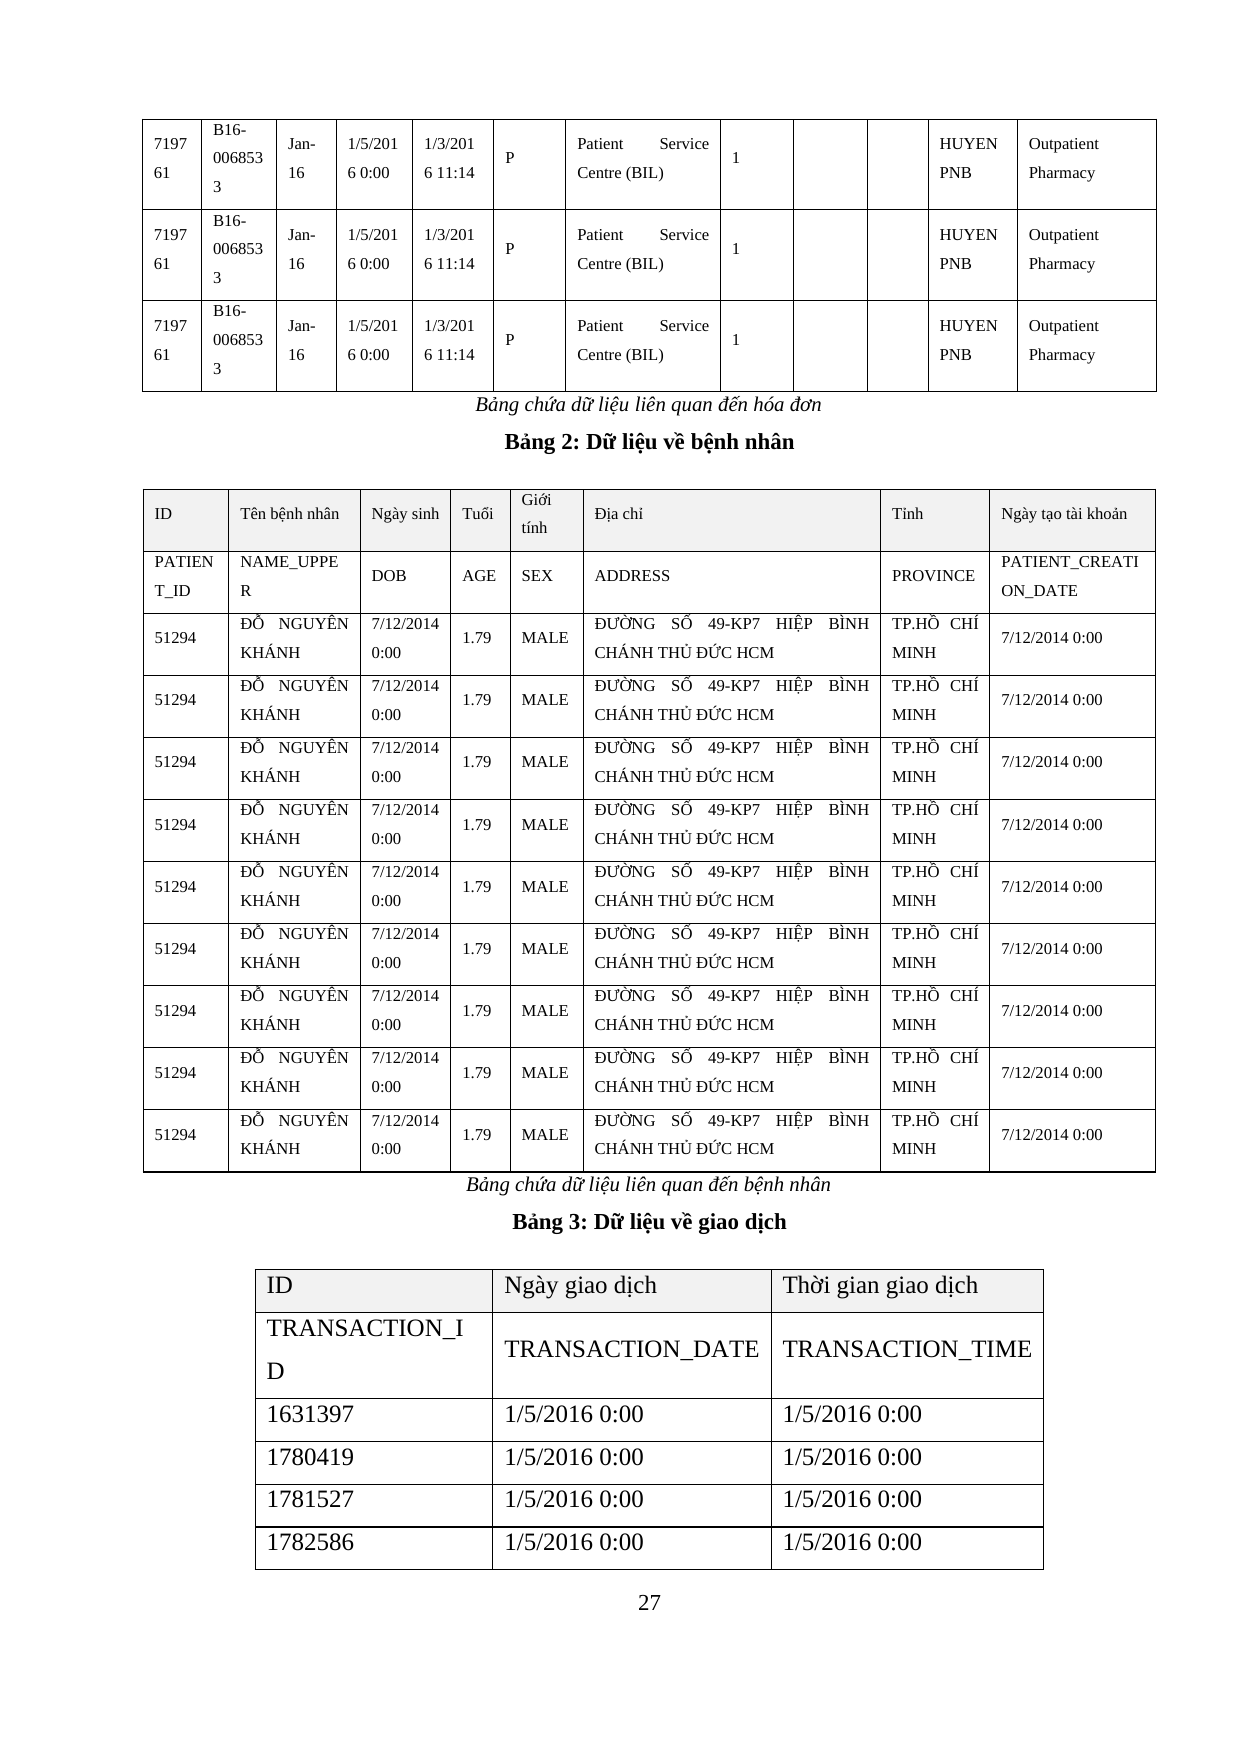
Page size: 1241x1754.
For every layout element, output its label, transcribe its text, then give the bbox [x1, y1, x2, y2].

table_cell 1.79 [451, 738, 510, 799]
table_cell ĐƯỜNG SỐ 49-KP7 HIỆP BÌNH CHÁNH THỦ ĐỨC HCM [584, 676, 880, 737]
table_cell Jan-16 [277, 210, 336, 300]
text Bảng chứa dữ liệu liên quan đến bệnh nhân [177, 1173, 1122, 1196]
table_header Tuổi [451, 490, 510, 551]
table_cell [868, 210, 928, 300]
table_cell 51294 [144, 1110, 228, 1171]
table_cell 7/12/2014 0:00 [361, 614, 450, 675]
table_cell 1/5/2016 0:00 [337, 301, 412, 391]
table_cell HUYENPNB [929, 210, 1017, 300]
table_cell 1/5/2016 0:00 [493, 1399, 771, 1441]
table_cell ĐƯỜNG SỐ 49-KP7 HIỆP BÌNH CHÁNH THỦ ĐỨC HCM [584, 986, 880, 1047]
table_cell 1782586 [256, 1528, 492, 1569]
table_cell ĐỖ NGUYÊN KHÁNH [229, 986, 360, 1047]
table_header ID [256, 1270, 492, 1312]
table_cell Jan-16 [277, 120, 336, 209]
table_cell MALE [511, 738, 583, 799]
table_cell 7/12/2014 0:00 [990, 1110, 1155, 1171]
table_cell 7/12/2014 0:00 [990, 862, 1155, 923]
table_cell 1.79 [451, 862, 510, 923]
table_cell 1.79 [451, 1110, 510, 1171]
table_cell TP.HỒ CHÍ MINH [881, 738, 989, 799]
table_cell B16-0068533 [202, 210, 276, 300]
table_cell TRANSACTION_DATE [493, 1313, 771, 1398]
table_cell TP.HỒ CHÍ MINH [881, 862, 989, 923]
table_header Ngày giao dịch [493, 1270, 771, 1312]
text Bảng 3: Dữ liệu về giao dịch [177, 1208, 1122, 1235]
table_cell TRANSACTION_ID [256, 1313, 492, 1398]
table_cell 1/5/2016 0:00 [493, 1528, 771, 1569]
table_cell ĐƯỜNG SỐ 49-KP7 HIỆP BÌNH CHÁNH THỦ ĐỨC HCM [584, 924, 880, 985]
table_cell [794, 210, 867, 300]
table_cell ĐƯỜNG SỐ 49-KP7 HIỆP BÌNH CHÁNH THỦ ĐỨC HCM [584, 800, 880, 861]
table_header Địa chỉ [584, 490, 880, 551]
table_cell AGE [451, 552, 510, 613]
table_cell TP.HỒ CHÍ MINH [881, 800, 989, 861]
table_cell [794, 120, 867, 209]
table_header Thời gian giao dịch [772, 1270, 1043, 1312]
table_cell TP.HỒ CHÍ MINH [881, 614, 989, 675]
table_cell 1.79 [451, 986, 510, 1047]
table_cell 1.79 [451, 1048, 510, 1109]
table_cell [566, 120, 720, 209]
table_cell ĐƯỜNG SỐ 49-KP7 HIỆP BÌNH CHÁNH THỦ ĐỨC HCM [584, 1048, 880, 1109]
table_cell 1/5/2016 0:00 [493, 1442, 771, 1483]
table_cell SEX [511, 552, 583, 613]
table_cell ĐỖ NGUYÊN KHÁNH [229, 924, 360, 985]
table_cell ĐƯỜNG SỐ 49-KP7 HIỆP BÌNH CHÁNH THỦ ĐỨC HCM [584, 738, 880, 799]
table_cell MALE [511, 1110, 583, 1171]
table_cell 719761 [143, 301, 201, 391]
table_cell ĐỖ NGUYÊN KHÁNH [229, 1048, 360, 1109]
table_cell B16-0068533 [202, 301, 276, 391]
table_header Giới tính [511, 490, 583, 551]
table_cell DOB [361, 552, 450, 613]
table_cell 1/5/2016 0:00 [772, 1485, 1043, 1526]
table_cell Patient Service Centre (BIL) [566, 301, 720, 391]
table_cell 51294 [144, 676, 228, 737]
table_cell ĐƯỜNG SỐ 49-KP7 HIỆP BÌNH CHÁNH THỦ ĐỨC HCM [584, 614, 880, 675]
table_cell MALE [511, 1048, 583, 1109]
table_cell 1.79 [451, 614, 510, 675]
table_cell TP.HỒ CHÍ MINH [881, 924, 989, 985]
table_cell TRANSACTION_TIME [772, 1313, 1043, 1398]
text Bảng 2: Dữ liệu về bệnh nhân [177, 428, 1122, 454]
table_cell 1/5/2016 0:00 [772, 1528, 1043, 1569]
table_cell 7/12/2014 0:00 [990, 738, 1155, 799]
table_cell MALE [511, 862, 583, 923]
table_cell 1/3/2016 11:14 [413, 301, 493, 391]
table_cell MALE [511, 676, 583, 737]
table_cell 1 [721, 301, 793, 391]
table_header ID [144, 490, 228, 551]
table_cell 1/5/2016 0:00 [772, 1442, 1043, 1483]
table_cell 1631397 [256, 1399, 492, 1441]
table_cell 7/12/2014 0:00 [990, 924, 1155, 985]
table_cell 1/5/2016 0:00 [337, 210, 412, 300]
table_cell 1/3/2016 11:14 [413, 120, 493, 209]
table_cell TP.HỒ CHÍ MINH [881, 676, 989, 737]
table_cell 51294 [144, 614, 228, 675]
table_cell 7/12/2014 0:00 [990, 800, 1155, 861]
table_cell ĐỖ NGUYÊN KHÁNH [229, 800, 360, 861]
table_cell 1.79 [451, 676, 510, 737]
table_cell 1 [721, 210, 793, 300]
table_cell MALE [511, 924, 583, 985]
table_cell 7/12/2014 0:00 [990, 986, 1155, 1047]
table_cell Patient Service Centre (BIL) [566, 210, 720, 300]
table_cell 1/5/2016 0:00 [493, 1485, 771, 1526]
table_cell P [494, 210, 565, 300]
table_cell [794, 301, 867, 391]
table_cell 7/12/2014 0:00 [990, 614, 1155, 675]
table_cell 51294 [144, 738, 228, 799]
table_cell 7/12/2014 0:00 [361, 986, 450, 1047]
table_cell 51294 [144, 800, 228, 861]
table_cell Outpatient Pharmacy [1018, 301, 1156, 391]
table_cell 1 [721, 120, 793, 209]
table_cell 1/5/2016 0:00 [772, 1399, 1043, 1441]
table_cell 51294 [144, 862, 228, 923]
table_cell ĐỖ NGUYÊN KHÁNH [229, 862, 360, 923]
table_cell ĐỖ NGUYÊN KHÁNH [229, 1110, 360, 1171]
table_cell TP.HỒ CHÍ MINH [881, 1048, 989, 1109]
table_cell PROVINCE [881, 552, 989, 613]
table_cell P [494, 301, 565, 391]
table_cell 7/12/2014 0:00 [361, 1110, 450, 1171]
table_cell ĐƯỜNG SỐ 49-KP7 HIỆP BÌNH CHÁNH THỦ ĐỨC HCM [584, 862, 880, 923]
table_cell Jan-16 [277, 301, 336, 391]
table_cell P [494, 120, 565, 209]
table_cell 7/12/2014 0:00 [361, 676, 450, 737]
table_cell ĐỖ NGUYÊN KHÁNH [229, 676, 360, 737]
table_cell ĐƯỜNG SỐ 49-KP7 HIỆP BÌNH CHÁNH THỦ ĐỨC HCM [584, 1110, 880, 1171]
table_cell 7/12/2014 0:00 [361, 738, 450, 799]
table_cell ĐỖ NGUYÊN KHÁNH [229, 738, 360, 799]
table_header Tỉnh [881, 490, 989, 551]
table_header Ngày sinh [361, 490, 450, 551]
table_cell NAME_UPPER [229, 552, 360, 613]
table_cell 7/12/2014 0:00 [361, 800, 450, 861]
table_cell HUYENPNB [929, 301, 1017, 391]
table_cell MALE [511, 800, 583, 861]
table_cell Outpatient Pharmacy [1018, 210, 1156, 300]
table_header Ngày tạo tài khoản [990, 490, 1155, 551]
text Bảng chứa dữ liệu liên quan đến hóa đơn [177, 392, 1122, 416]
table_cell 719761 [143, 210, 201, 300]
table_cell 1.79 [451, 924, 510, 985]
table_cell 1780419 [256, 1442, 492, 1483]
table_cell 1.79 [451, 800, 510, 861]
table_cell 719761 [143, 120, 201, 209]
table_cell [868, 120, 928, 209]
table_cell 1781527 [256, 1485, 492, 1526]
table_cell 51294 [144, 924, 228, 985]
table_cell 7/12/2014 0:00 [990, 676, 1155, 737]
table_cell TP.HỒ CHÍ MINH [881, 986, 989, 1047]
table_cell 7/12/2014 0:00 [990, 1048, 1155, 1109]
table_cell PATIENT_ID [144, 552, 228, 613]
table_cell ADDRESS [584, 552, 880, 613]
table_cell MALE [511, 614, 583, 675]
table_cell 7/12/2014 0:00 [361, 924, 450, 985]
table_cell 7/12/2014 0:00 [361, 1048, 450, 1109]
table_cell 51294 [144, 986, 228, 1047]
table_cell MALE [511, 986, 583, 1047]
table_cell B16-0068533 [202, 120, 276, 209]
table_cell ĐỖ NGUYÊN KHÁNH [229, 614, 360, 675]
table_cell HUYENPNB [929, 120, 1017, 209]
table_header Tên bệnh nhân [229, 490, 360, 551]
table_cell PATIENT_CREATION_DATE [990, 552, 1155, 613]
table_cell [868, 301, 928, 391]
table_cell Outpatient Pharmacy [1018, 120, 1156, 209]
table_cell 1/5/2016 0:00 [337, 120, 412, 209]
table_cell 51294 [144, 1048, 228, 1109]
table_cell 7/12/2014 0:00 [361, 862, 450, 923]
table_cell 1/3/2016 11:14 [413, 210, 493, 300]
table_cell TP.HỒ CHÍ MINH [881, 1110, 989, 1171]
